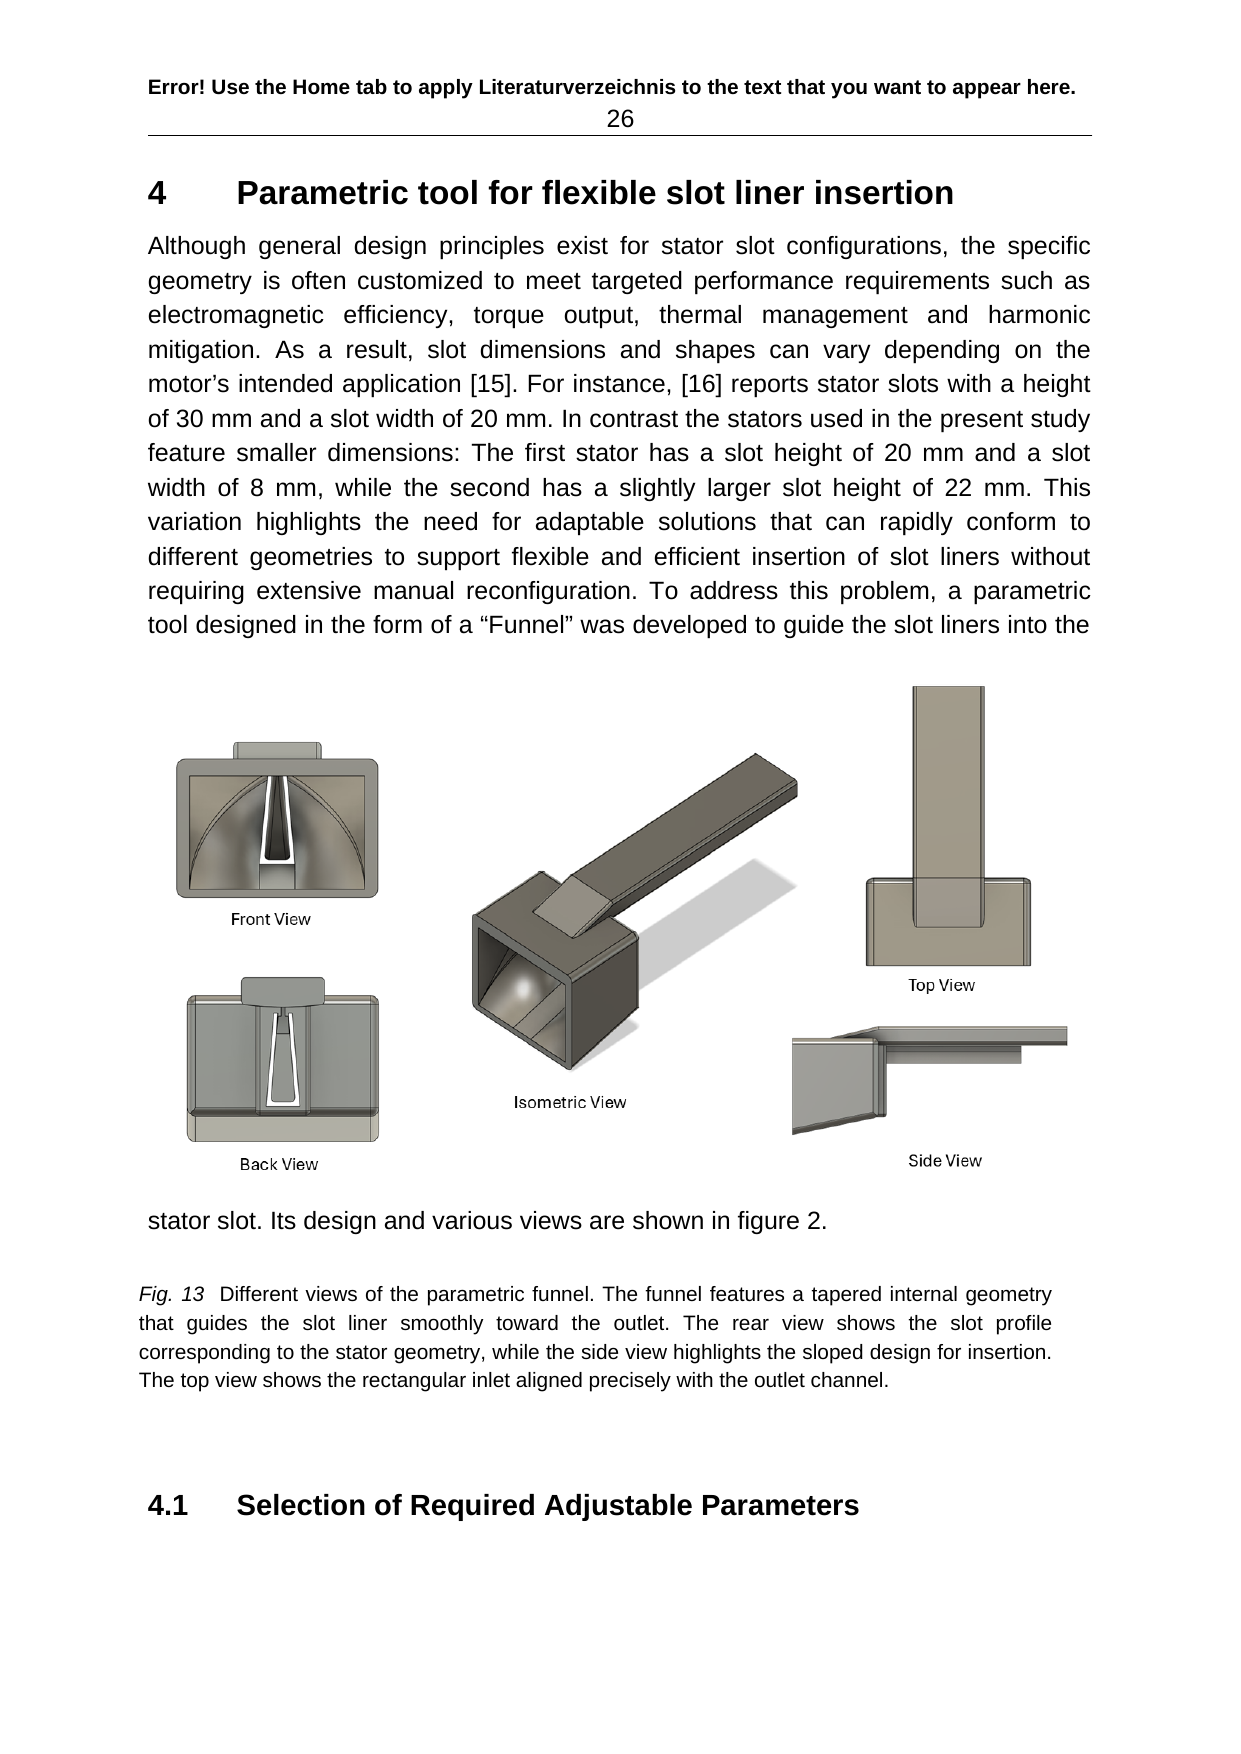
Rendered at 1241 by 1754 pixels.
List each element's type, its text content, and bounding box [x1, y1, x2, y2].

subtitle Parametric tool for flexible slot liner insertion [148, 173, 1092, 211]
picture [138, 662, 1084, 1207]
subtitle Selection of Required Adjustable Parameters [148, 1257, 1092, 1521]
